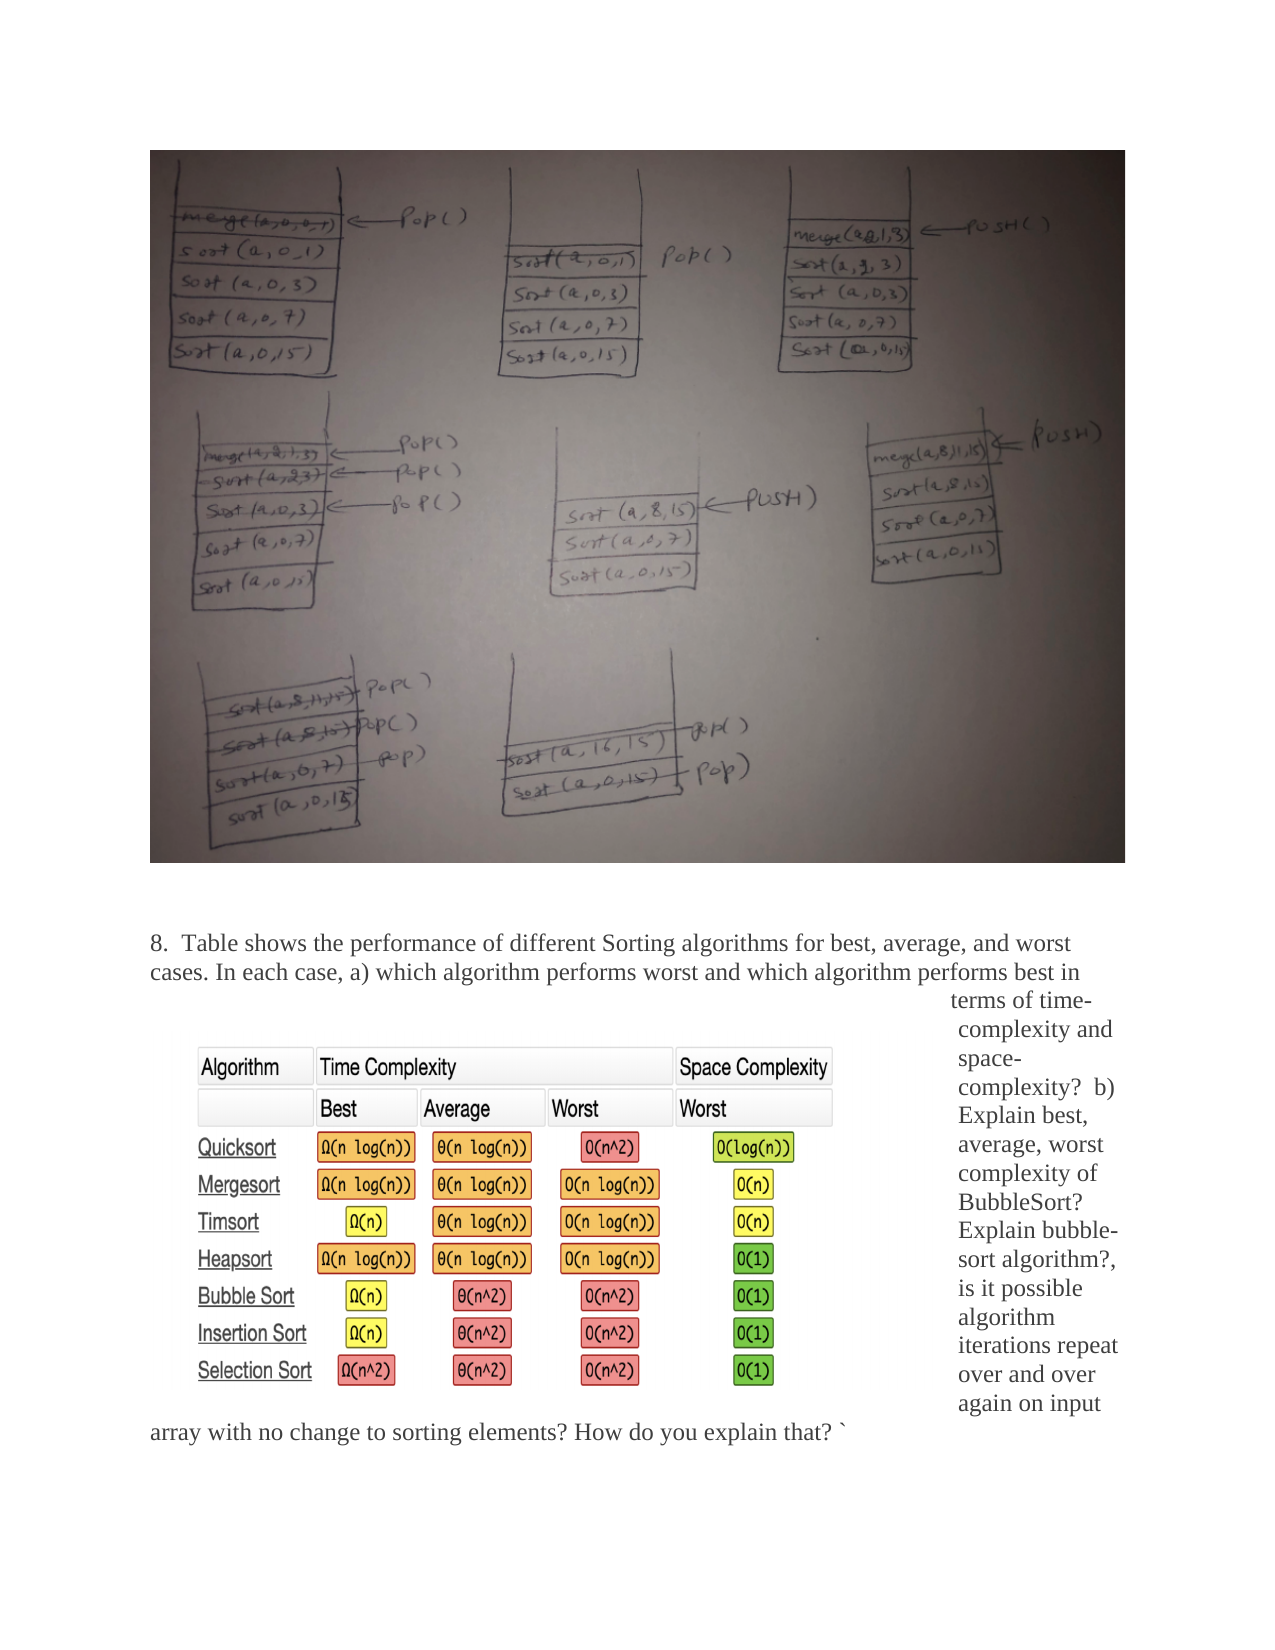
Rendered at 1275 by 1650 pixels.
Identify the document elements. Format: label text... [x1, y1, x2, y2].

picture [145, 1031, 932, 1390]
picture [150, 150, 1125, 863]
